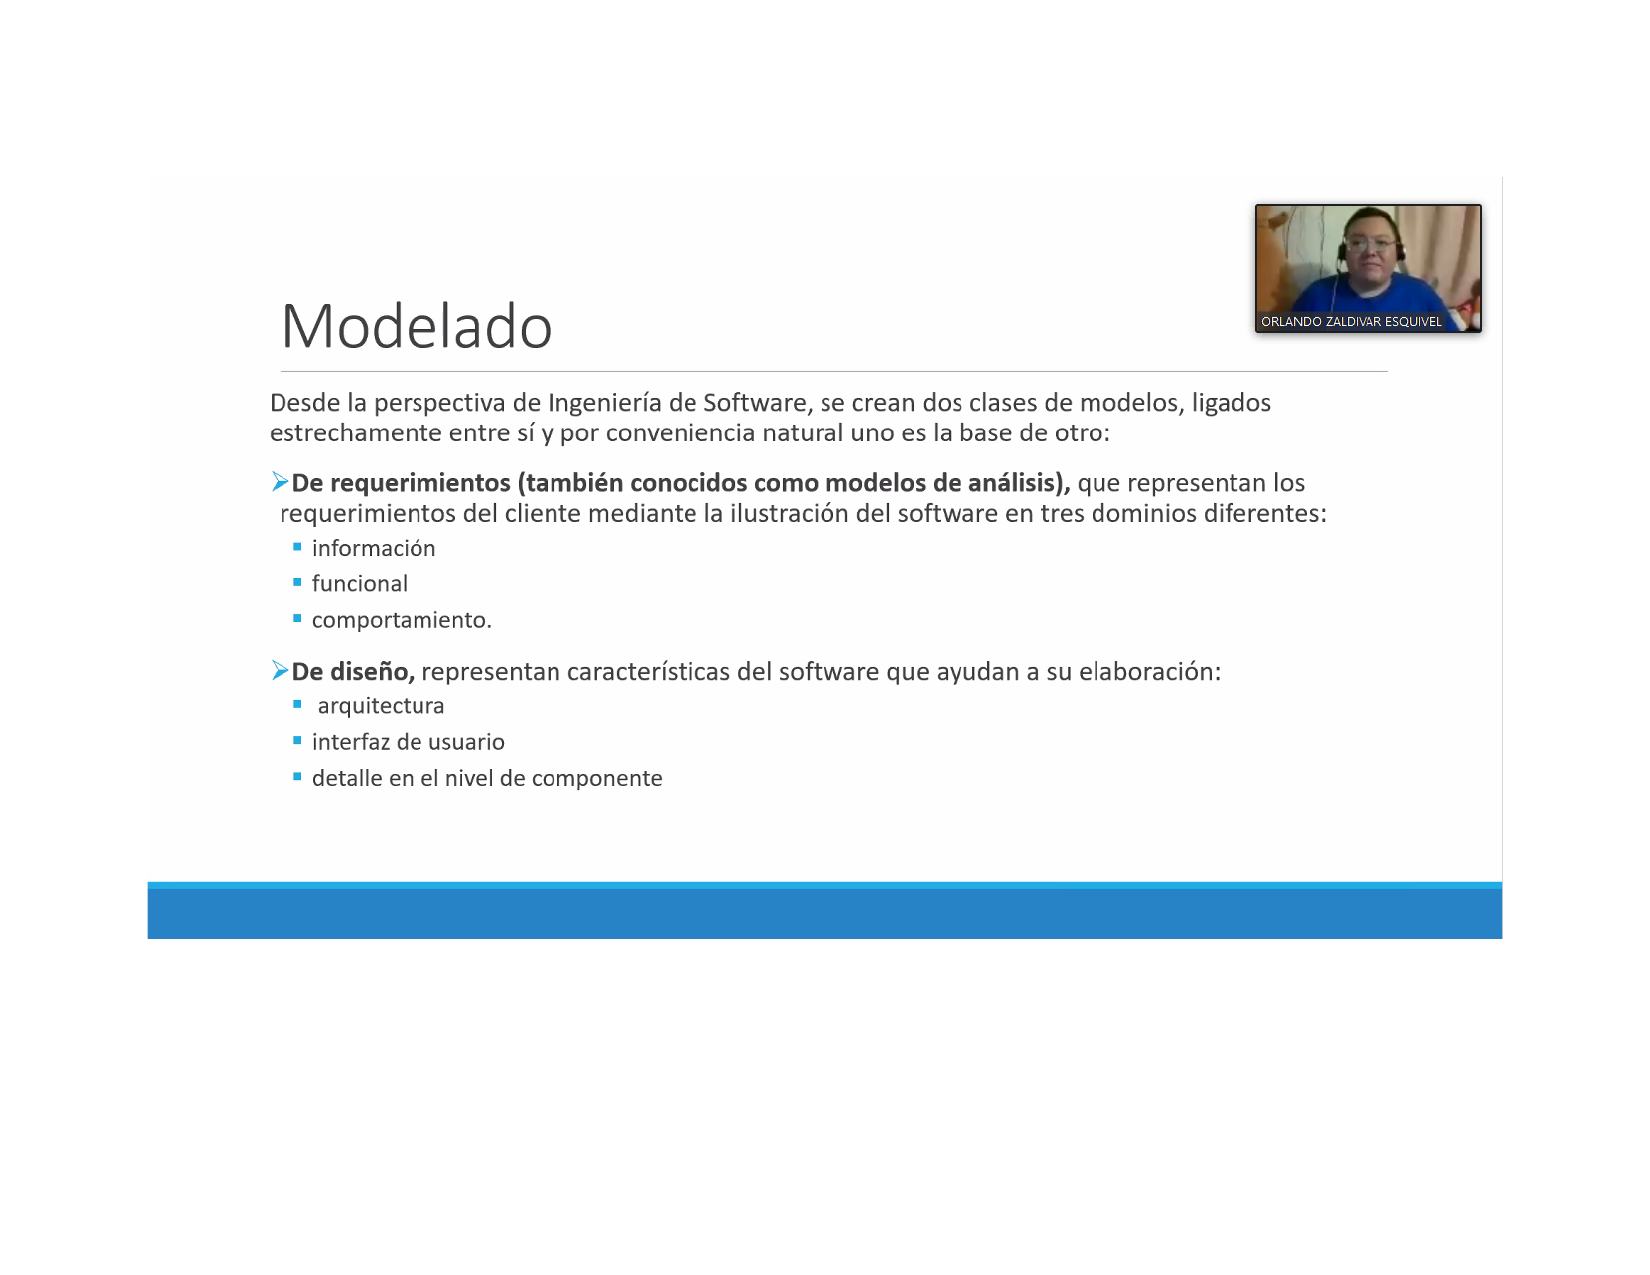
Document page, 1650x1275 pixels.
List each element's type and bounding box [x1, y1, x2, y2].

picture [147, 177, 1503, 939]
